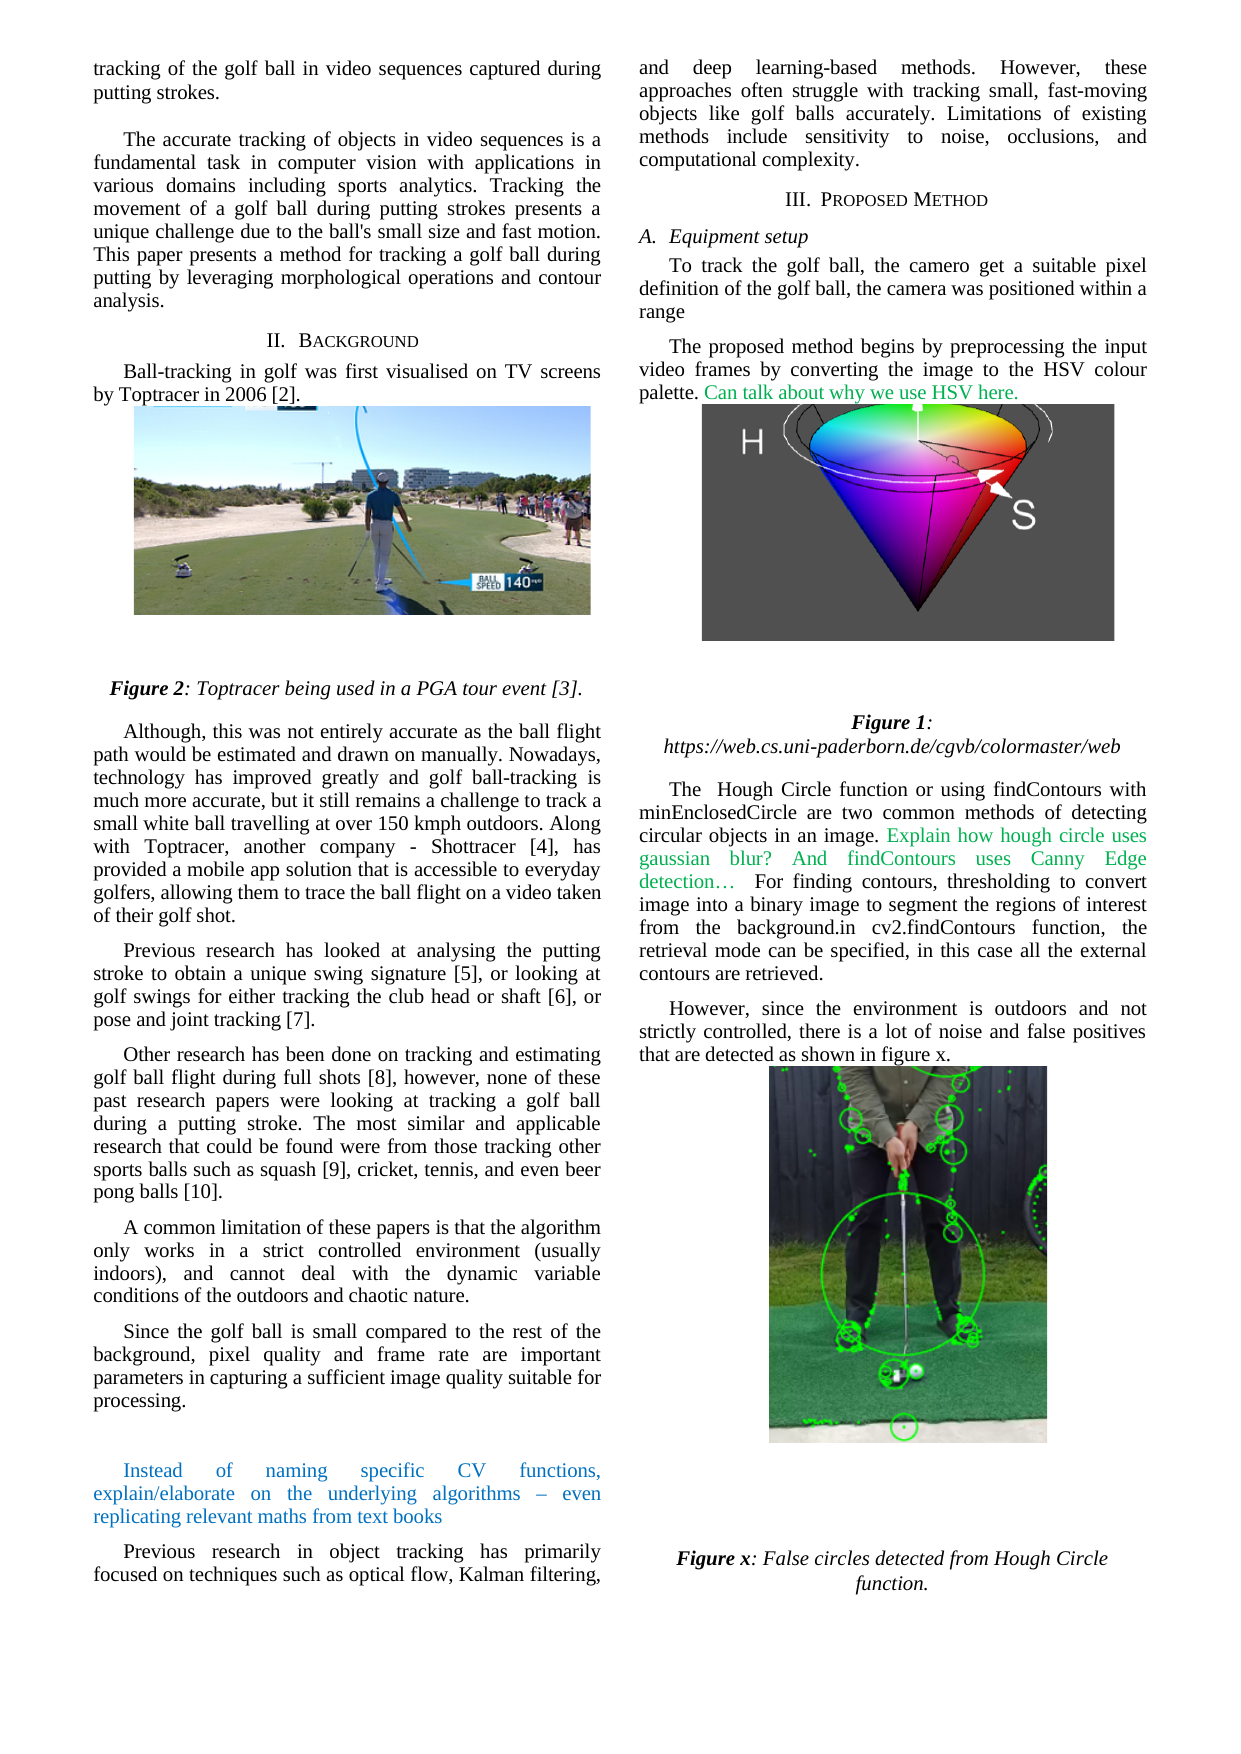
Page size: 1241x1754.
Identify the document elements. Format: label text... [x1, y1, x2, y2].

text The proposed method begins by preprocessing the input video frames by converting the image to the HSV colour palette. Can talk about why we use HSV here. [639, 335, 1147, 404]
text Since the golf ball is small compared to the rest of the background, pixel quality and frame rate are important parameters in capturing a sufficient image quality suitable for processing. [93, 1320, 601, 1412]
subtitle Background [93, 328, 601, 352]
text Figure 2: Toptracer being used in a PGA tour event [3]. [93, 676, 601, 699]
text Ball-tracking in golf was first visualised on TV screens by Toptracer in 2006 [2]. [93, 361, 601, 406]
text Figure 1: https://web.cs.uni-paderborn.de/cgvb/colormaster/web [639, 710, 1147, 758]
text The Hough Circle function or using findContours with minEnclosedCircle are two common methods of detecting circular objects in an image. Explain how hough circle uses gaussian blur? And findContours uses Canny Edge detection… For finding contours, thresholding to convert image into a binary image to segment the regions of interest from the background.in cv2.findContours function, the retrieval mode can be specified, in this case all the external contours are retrieved. [639, 779, 1147, 985]
text Although, this was not entirely accurate as the ball flight path would be estimated and drawn on manually. Nowadays, technology has improved greatly and golf ball-tracking is much more accurate, but it still remains a challenge to track a small white ball travelling at over 150 kmph outdoors. Along with Toptracer, another company - Shottracer [4], has provided a mobile app solution that is accessible to everyday golfers, allowing them to trace the ball flight on a video taken of their golf shot. [93, 720, 601, 927]
subtitle Equipment setup [639, 224, 1147, 248]
picture [769, 1066, 1048, 1443]
text Instead of naming specific CV functions, explain/elaborate on the underlying algorithms – even replicating relevant maths from text books [93, 1459, 601, 1528]
text However, since the environment is outdoors and not strictly controlled, there is a lot of noise and false positives that are detected as shown in figure x. [639, 997, 1147, 1066]
subtitle Proposed Method [639, 187, 1147, 211]
text Previous research in object tracking has primarily focused on techniques such as optical flow, Kalman filtering, and deep learning-based methods. However, these approaches often struggle with tracking small, fast-moving objects like golf balls accurately. Limitations of existing methods include sensitivity to noise, occlusions, and computational complexity. [639, 56, 1147, 171]
text The accurate tracking of objects in video sequences is a fundamental task in computer vision with applications in various domains including sports analytics. Tracking the movement of a golf ball during putting strokes presents a unique challenge due to the ball's small size and fast motion. This paper presents a method for tracking a golf ball during putting by leveraging morphological operations and contour analysis. [93, 128, 601, 312]
text Previous research has looked at analysing the putting stroke to obtain a unique swing signature [5], or looking at golf swings for either tracking the club head or shaft [6], or pose and joint tracking [7]. [93, 939, 601, 1031]
text Previous research in object tracking has primarily focused on techniques such as optical flow, Kalman filtering, and deep learning-based methods. However, these approaches often struggle with tracking small, fast-moving objects like golf balls accurately. Limitations of existing methods include sensitivity to noise, occlusions, and computational complexity. [93, 1541, 601, 1586]
text Other research has been done on tracking and estimating golf ball flight during full shots [8], however, none of these past research papers were looking at tracking a golf ball during a putting stroke. The most similar and applicable research that could be found were from those tracking other sports balls such as squash [9], cricket, tennis, and even beer pong balls [10]. [93, 1043, 601, 1203]
picture [133, 406, 591, 615]
text Figure x: False circles detected from Hough Circle function. [639, 1546, 1147, 1594]
picture [701, 404, 1115, 641]
text To track the golf ball, the camero get a suitable pixel definition of the golf ball, the camera was positioned within a range [639, 254, 1147, 323]
text A common limitation of these papers is that the algorithm only works in a strict controlled environment (usually indoors), and cannot deal with the dynamic variable conditions of the outdoors and chaotic nature. [93, 1216, 601, 1307]
